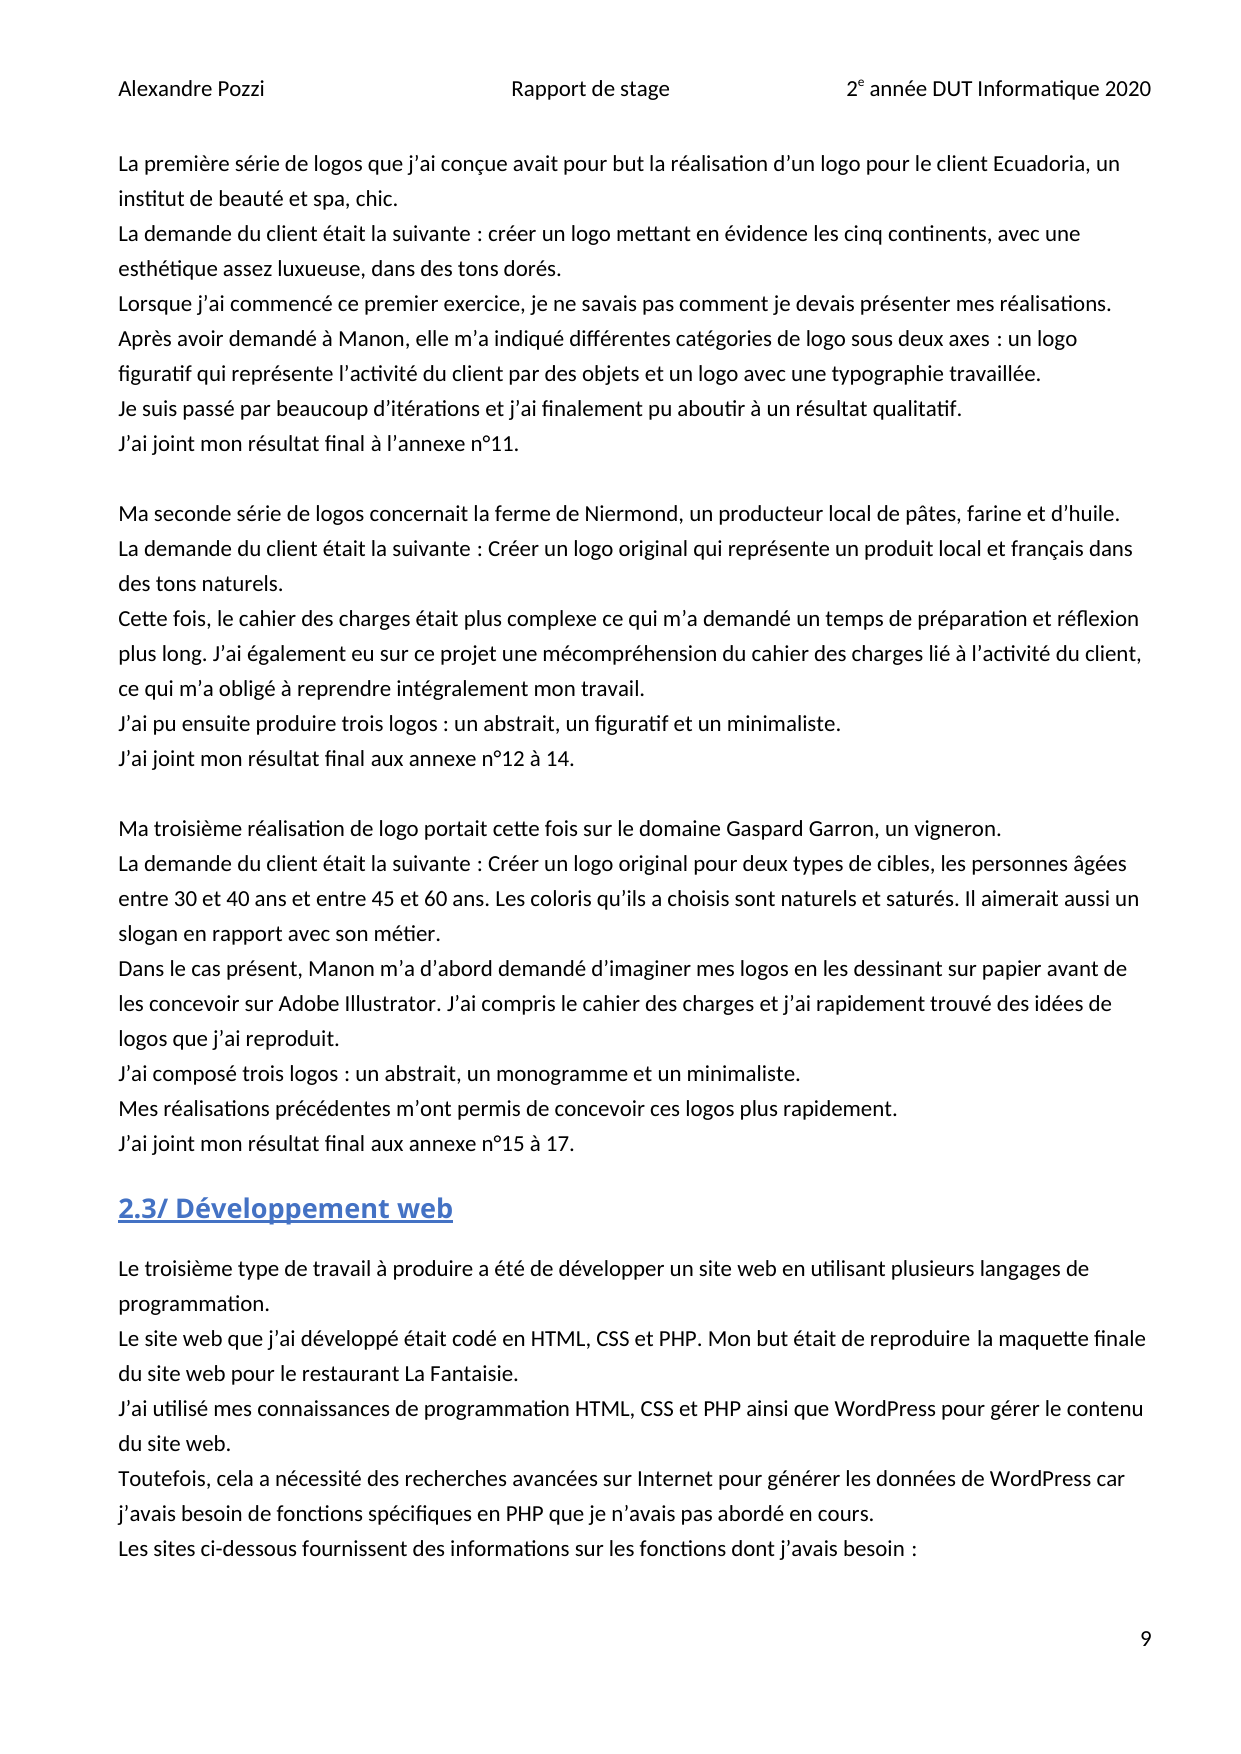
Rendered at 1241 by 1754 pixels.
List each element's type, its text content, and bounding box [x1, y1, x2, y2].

subtitle 2.3/ Développement web [118, 1189, 1152, 1226]
text Lorsque j’ai commencé ce premier exercice, je ne savais pas comment je devais présenter mes réalisations. Après avoir demandé à Manon, elle m’a indiqué différentes catégories de logo sous deux axes : un logo figuratif qui représente l’activité du client par des objets et un logo avec une typographie travaillée. [118, 289, 1152, 387]
text J’ai joint mon résultat final à l’annexe n°11. [118, 429, 1152, 457]
text Toutefois, cela a nécessité des recherches avancées sur Internet pour générer les données de WordPress car j’avais besoin de fonctions spécifiques en PHP que je n’avais pas abordé en cours. [118, 1464, 1152, 1527]
text Le site web que j’ai développé était codé en HTML, CSS et PHP. Mon but était de reproduire la maquette finale du site web pour le restaurant La Fantaisie. [118, 1324, 1152, 1387]
text Les sites ci-dessous fournissent des informations sur les fonctions dont j’avais besoin : [118, 1534, 1152, 1562]
text Je suis passé par beaucoup d’itérations et j’ai finalement pu aboutir à un résultat qualitatif. [118, 394, 1152, 422]
text J’ai utilisé mes connaissances de programmation HTML, CSS et PHP ainsi que WordPress pour gérer le contenu du site web. [118, 1394, 1152, 1457]
text J’ai composé trois logos : un abstrait, un monogramme et un minimaliste. [118, 1059, 1152, 1087]
text J’ai pu ensuite produire trois logos : un abstrait, un figuratif et un minimaliste. [118, 709, 1152, 737]
text J’ai joint mon résultat final aux annexe n°12 à 14. [118, 744, 1152, 772]
text Dans le cas présent, Manon m’a d’abord demandé d’imaginer mes logos en les dessinant sur papier avant de les concevoir sur Adobe Illustrator. J’ai compris le cahier des charges et j’ai rapidement trouvé des idées de logos que j’ai reproduit. [118, 954, 1152, 1052]
text La demande du client était la suivante : Créer un logo original qui représente un produit local et français dans des tons naturels. [118, 534, 1152, 597]
text La demande du client était la suivante : Créer un logo original pour deux types de cibles, les personnes âgées entre 30 et 40 ans et entre 45 et 60 ans. Les coloris qu’ils a choisis sont naturels et saturés. Il aimerait aussi un slogan en rapport avec son métier. [118, 849, 1152, 947]
text La demande du client était la suivante : créer un logo mettant en évidence les cinq continents, avec une esthétique assez luxueuse, dans des tons dorés. [118, 219, 1152, 282]
text J’ai joint mon résultat final aux annexe n°15 à 17. [118, 1129, 1152, 1157]
text Cette fois, le cahier des charges était plus complexe ce qui m’a demandé un temps de préparation et réflexion plus long. J’ai également eu sur ce projet une mécompréhension du cahier des charges lié à l’activité du client, ce qui m’a obligé à reprendre intégralement mon travail. [118, 604, 1152, 702]
text Ma seconde série de logos concernait la ferme de Niermond, un producteur local de pâtes, farine et d’huile. [118, 499, 1152, 527]
text La première série de logos que j’ai conçue avait pour but la réalisation d’un logo pour le client Ecuadoria, un institut de beauté et spa, chic. [118, 149, 1152, 212]
text Ma troisième réalisation de logo portait cette fois sur le domaine Gaspard Garron, un vigneron. [118, 814, 1152, 842]
text Mes réalisations précédentes m’ont permis de concevoir ces logos plus rapidement. [118, 1094, 1152, 1122]
text Le troisième type de travail à produire a été de développer un site web en utilisant plusieurs langages de programmation. [118, 1254, 1152, 1317]
